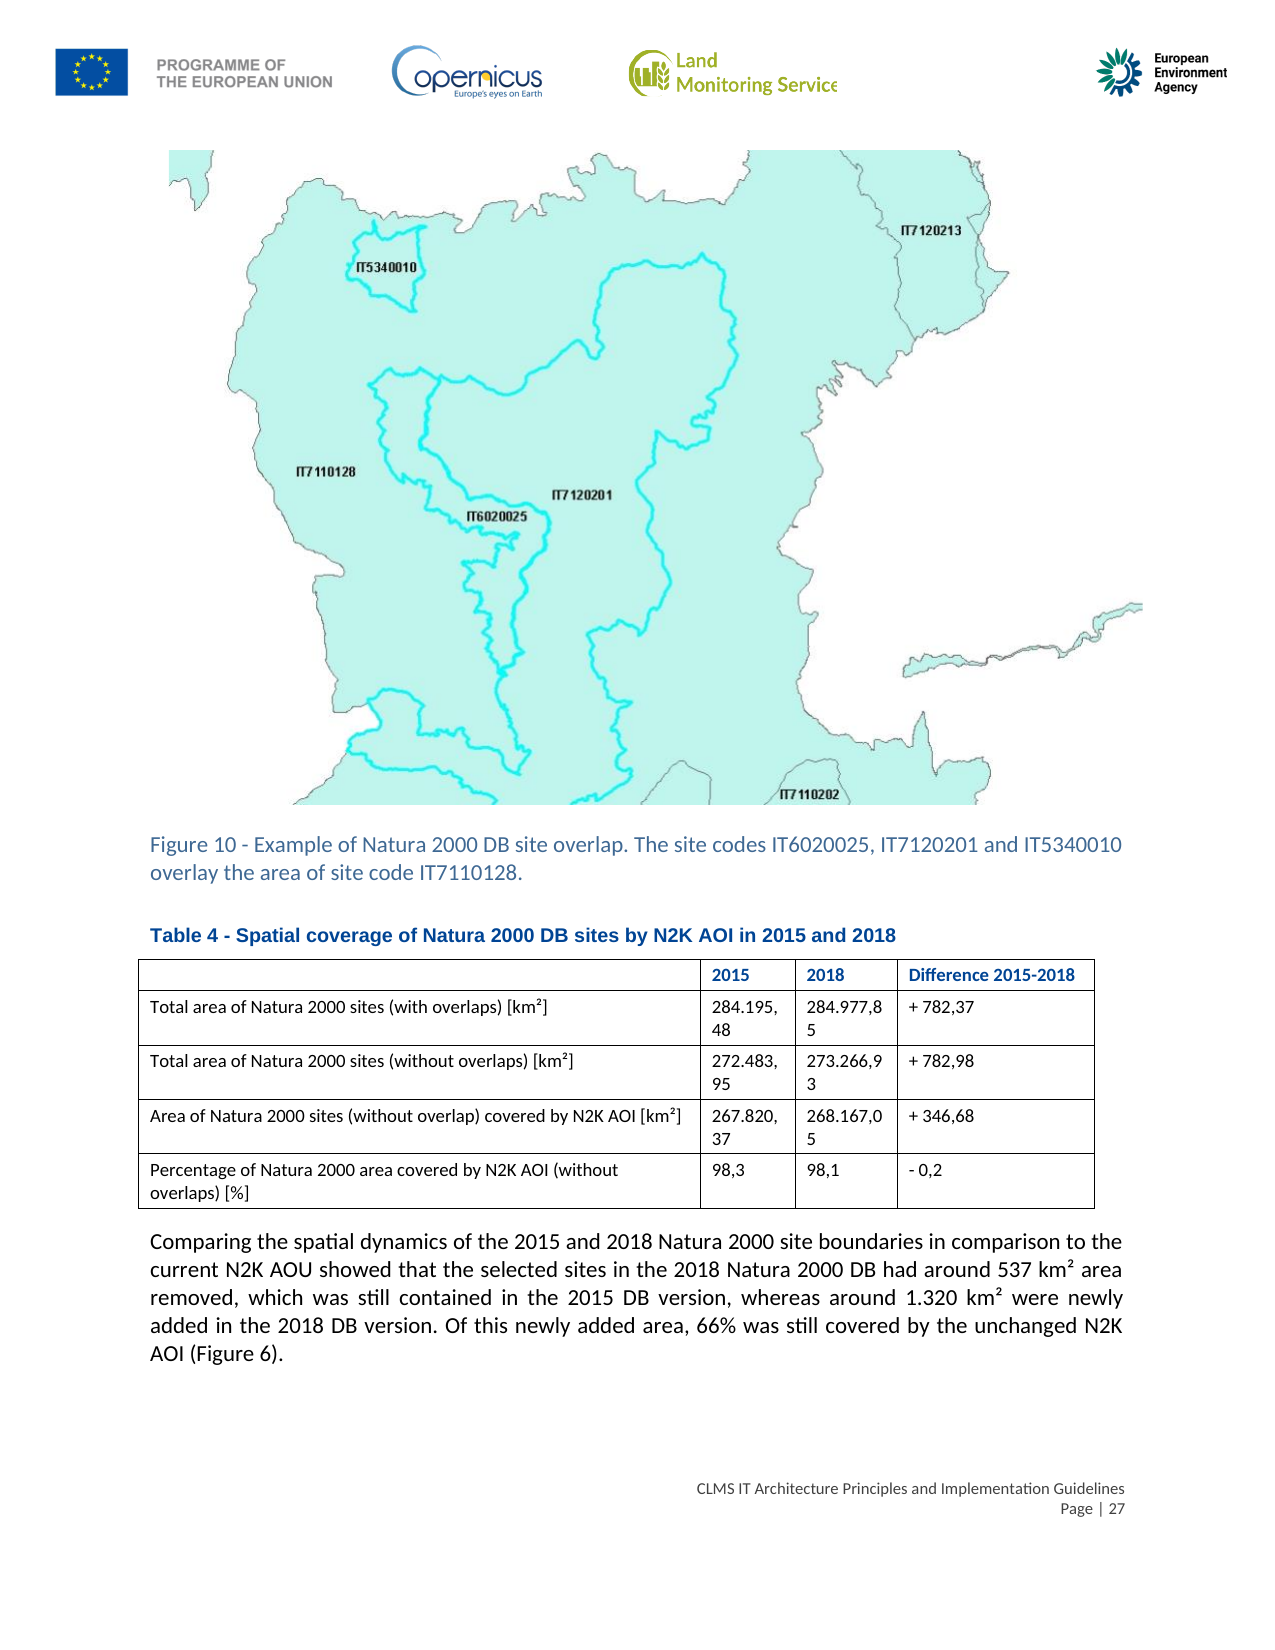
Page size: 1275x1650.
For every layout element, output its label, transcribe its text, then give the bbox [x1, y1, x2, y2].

table_cell Area of Natura 2000 sites (without overlap) covered by N2K AOI [km²] [139, 1100, 700, 1153]
table_cell 272.483,95 [701, 1046, 795, 1099]
table_cell + 346,68 [898, 1100, 1094, 1153]
table_header 2015 [701, 960, 795, 990]
table_header [139, 960, 700, 990]
table_cell 284.195,48 [701, 991, 795, 1044]
table_cell 273.266,93 [796, 1046, 897, 1099]
picture [628, 50, 837, 97]
table_header 2018 [796, 960, 897, 990]
table_cell Total area of Natura 2000 sites (without overlaps) [km²] [139, 1046, 700, 1099]
table_cell 284.977,85 [796, 991, 897, 1044]
table_cell 98,1 [796, 1154, 897, 1208]
text Figure 10 - Example of Natura 2000 DB site overlap. The site codes IT6020025, IT7120201 and IT5340010 overlay the area of site code IT7110128. [150, 830, 1125, 886]
table_cell + 782,37 [898, 991, 1094, 1044]
picture [371, 15, 560, 130]
table_cell 268.167,05 [796, 1100, 897, 1153]
table_cell - 0,2 [898, 1154, 1094, 1208]
table_cell Percentage of Natura 2000 area covered by N2K AOI (without overlaps) [%] [139, 1154, 700, 1208]
table_cell 98,3 [701, 1154, 795, 1208]
text Comparing the spatial dynamics of the 2015 and 2018 Natura 2000 site boundaries in comparison to the current N2K AOU showed that the selected sites in the 2018 Natura 2000 DB had around 537 km² area removed, which was still contained in the 2015 DB version, whereas around 1.320 km² were newly added in the 2018 DB version. Of this newly added area, 66% was still covered by the unchanged N2K AOI (Figure 6). [150, 1227, 1125, 1368]
text Table 4 - Spatial coverage of Natura 2000 DB sites by N2K AOI in 2015 and 2018 [150, 923, 1125, 946]
picture [29, 21, 351, 124]
table_cell Total area of Natura 2000 sites (with overlaps) [km²] [139, 991, 700, 1044]
picture [168, 150, 1143, 805]
table_cell + 782,98 [898, 1046, 1094, 1099]
table_header Difference 2015-2018 [898, 960, 1094, 990]
table_cell 267.820,37 [701, 1100, 795, 1153]
picture [1094, 46, 1228, 97]
